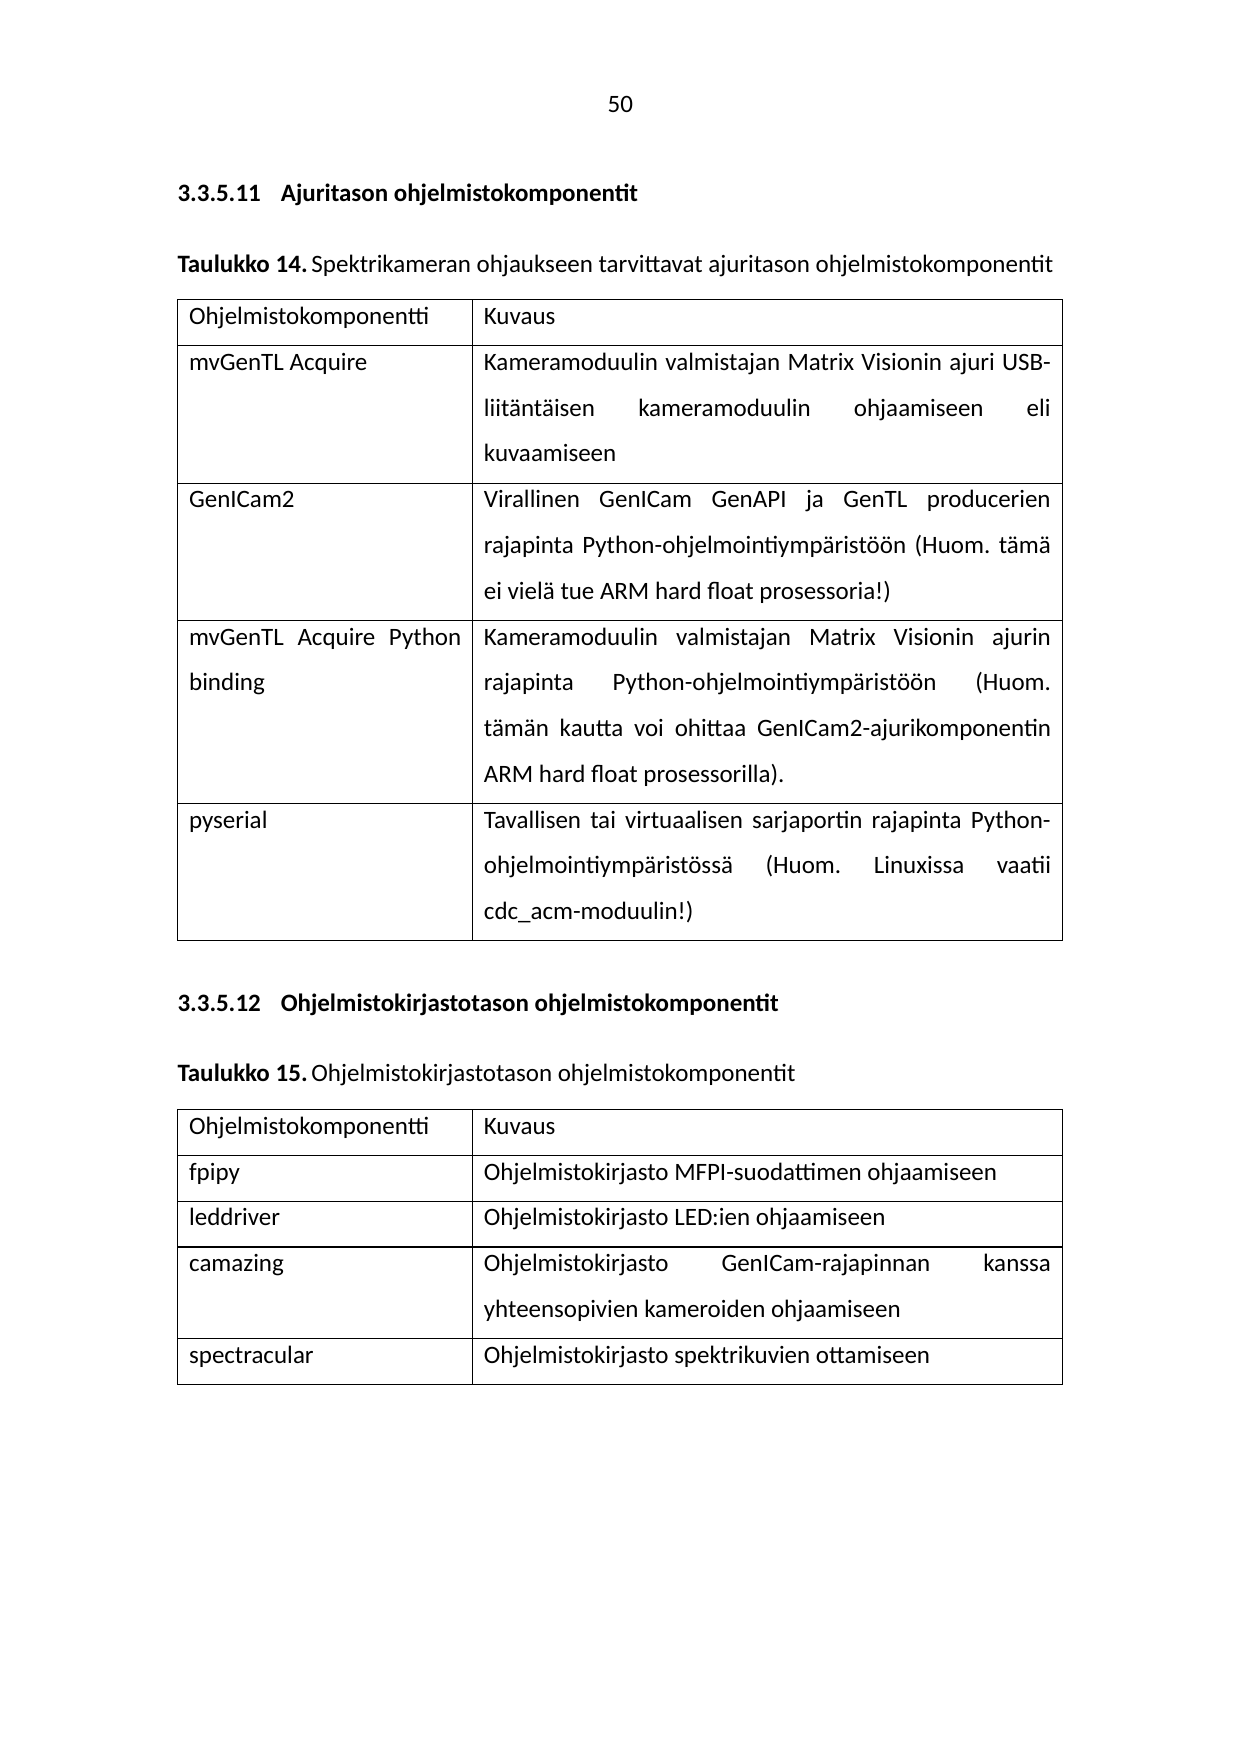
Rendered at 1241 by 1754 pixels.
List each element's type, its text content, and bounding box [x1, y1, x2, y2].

table_cell Ohjelmistokirjasto MFPI-suodattimen ohjaamiseen [473, 1156, 1062, 1201]
table_header Kuvaus [473, 300, 1062, 345]
table_cell Ohjelmistokirjasto GenICam-rajapinnan kanssa yhteensopivien kameroiden ohjaamiseen [473, 1248, 1062, 1338]
table_header Kuvaus [473, 1110, 1062, 1155]
table_cell Kameramoduulin valmistajan Matrix Visionin ajurin rajapinta Python-ohjelmointiympäristöön (Huom. tämän kautta voi ohittaa GenICam2-ajurikomponentin ARM hard float prosessorilla). [473, 621, 1062, 803]
table_cell Ohjelmistokirjasto LED:ien ohjaamiseen [473, 1202, 1062, 1246]
table_header Ohjelmistokomponentti [178, 1110, 472, 1155]
table_cell Virallinen GenICam GenAPI ja GenTL producerien rajapinta Python-ohjelmointiympäristöön (Huom. tämä ei vielä tue ARM hard float prosessoria!) [473, 484, 1062, 620]
subtitle Ajuritason ohjelmistokomponentit [177, 177, 1063, 208]
table_cell Kameramoduulin valmistajan Matrix Visionin ajuri USB-liitäntäisen kameramoduulin ohjaamiseen eli kuvaamiseen [473, 346, 1062, 482]
table_cell camazing [178, 1248, 472, 1338]
text Taulukko 15. Ohjelmistokirjastotason ohjelmistokomponentit [177, 1057, 1063, 1088]
table_cell fpipy [178, 1156, 472, 1201]
table_cell Ohjelmistokirjasto spektrikuvien ottamiseen [473, 1339, 1062, 1384]
table_cell GenICam2 [178, 484, 472, 620]
subtitle Ohjelmistokirjastotason ohjelmistokomponentit [177, 987, 1063, 1017]
table_cell leddriver [178, 1202, 472, 1246]
table_cell spectracular [178, 1339, 472, 1384]
table_cell mvGenTL Acquire [178, 346, 472, 482]
table_cell pyserial [178, 804, 472, 940]
table_cell mvGenTL Acquire Python binding [178, 621, 472, 803]
table_header Ohjelmistokomponentti [178, 300, 472, 345]
text Taulukko 14. Spektrikameran ohjaukseen tarvittavat ajuritason ohjelmistokomponentit [177, 248, 1063, 278]
table_cell Tavallisen tai virtuaalisen sarjaportin rajapinta Python-ohjelmointiympäristössä (Huom. Linuxissa vaatii cdc_acm-moduulin!) [473, 804, 1062, 940]
